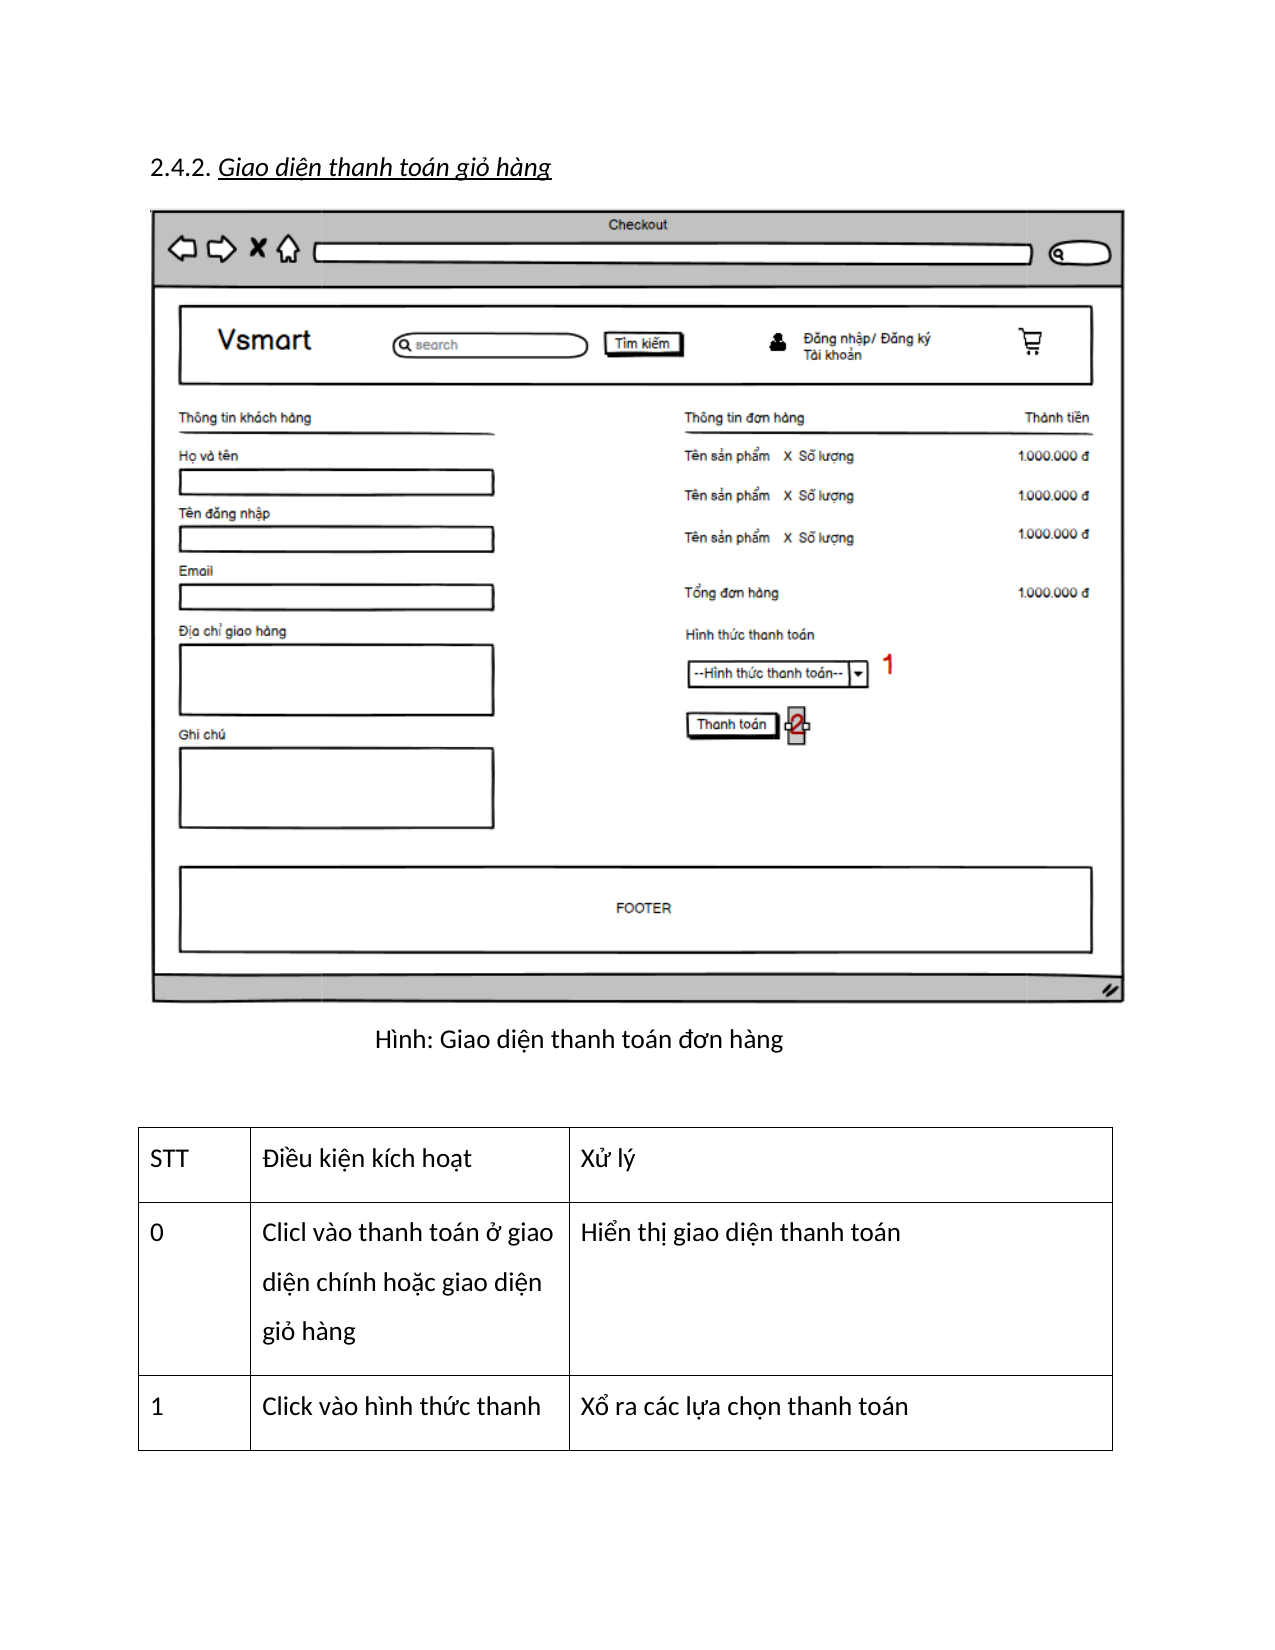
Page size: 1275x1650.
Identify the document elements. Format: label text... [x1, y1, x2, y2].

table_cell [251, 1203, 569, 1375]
picture [150, 208, 1125, 1004]
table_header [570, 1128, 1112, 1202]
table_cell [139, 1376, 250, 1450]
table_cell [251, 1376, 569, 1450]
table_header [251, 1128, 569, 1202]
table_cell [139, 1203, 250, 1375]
text Hình: Giao diện thanh toán đơn hàng [300, 1023, 1125, 1056]
text 2.4.2. Giao diện thanh toán giỏ hàng [150, 150, 1125, 183]
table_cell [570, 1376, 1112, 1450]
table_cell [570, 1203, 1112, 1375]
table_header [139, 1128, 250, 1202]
